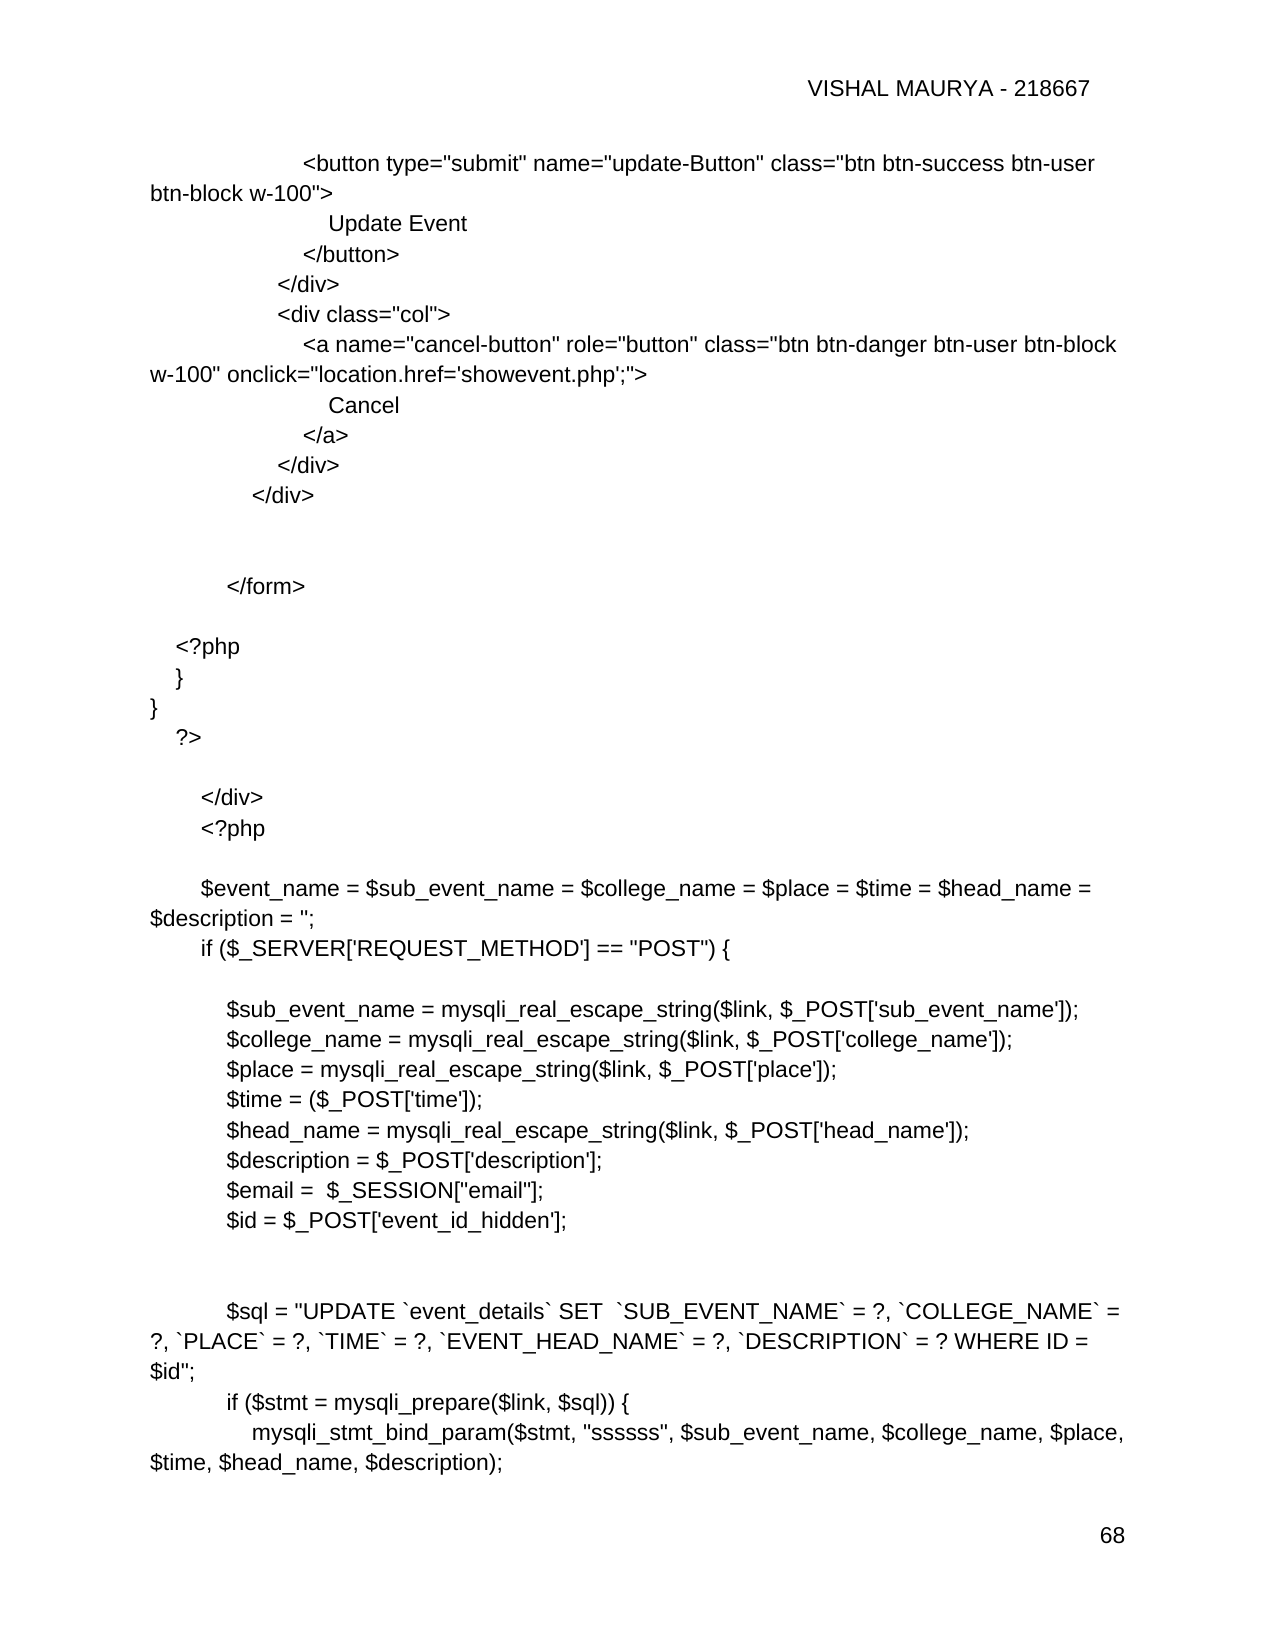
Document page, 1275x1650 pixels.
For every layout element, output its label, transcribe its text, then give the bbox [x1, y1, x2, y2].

text $head_name = mysqli_real_escape_string($link, $_POST['head_name']); [150, 1117, 1125, 1143]
text ?> [150, 724, 1125, 750]
text <?php [150, 633, 1125, 660]
text $college_name = mysqli_real_escape_string($link, $_POST['college_name']); [150, 1026, 1125, 1052]
text mysqli_stmt_bind_param($stmt, "ssssss", $sub_event_name, $college_name, $place, $time, $head_name, $description); [150, 1419, 1125, 1475]
text </form> [150, 573, 1125, 599]
text </div> [150, 784, 1125, 811]
text $description = $_POST['description']; [150, 1147, 1125, 1173]
text $email = $_SESSION["email"]; [150, 1177, 1125, 1203]
text <div class="col"> [150, 301, 1125, 327]
text if ($stmt = mysqli_prepare($link, $sql)) { [150, 1388, 1125, 1415]
text </a> [150, 422, 1125, 448]
text <?php [150, 814, 1125, 841]
text <button type="submit" name="update-Button" class="btn btn-success btn-user btn-block w-100"> [150, 150, 1125, 207]
text </div> [150, 271, 1125, 297]
text $sub_event_name = mysqli_real_escape_string($link, $_POST['sub_event_name']); [150, 996, 1125, 1022]
text </div> [150, 482, 1125, 509]
text <a name="cancel-button" role="button" class="btn btn-danger btn-user btn-block w-100" onclick="location.href='showevent.php';"> [150, 331, 1125, 388]
text $sql = "UPDATE `event_details` SET `SUB_EVENT_NAME` = ?, `COLLEGE_NAME` = ?, `PLACE` = ?, `TIME` = ?, `EVENT_HEAD_NAME` = ?, `DESCRIPTION` = ? WHERE ID = $id"; [150, 1298, 1125, 1385]
text $time = ($_POST['time']); [150, 1086, 1125, 1113]
text </button> [150, 241, 1125, 267]
text } [150, 694, 1125, 720]
text $place = mysqli_real_escape_string($link, $_POST['place']); [150, 1056, 1125, 1083]
text } [150, 663, 1125, 690]
text Cancel [150, 392, 1125, 418]
text $id = $_POST['event_id_hidden']; [150, 1207, 1125, 1234]
text Update Event [150, 210, 1125, 237]
text if ($_SERVER['REQUEST_METHOD'] == "POST") { [150, 935, 1125, 962]
text </div> [150, 452, 1125, 478]
text $event_name = $sub_event_name = $college_name = $place = $time = $head_name = $description = ''; [150, 875, 1125, 932]
